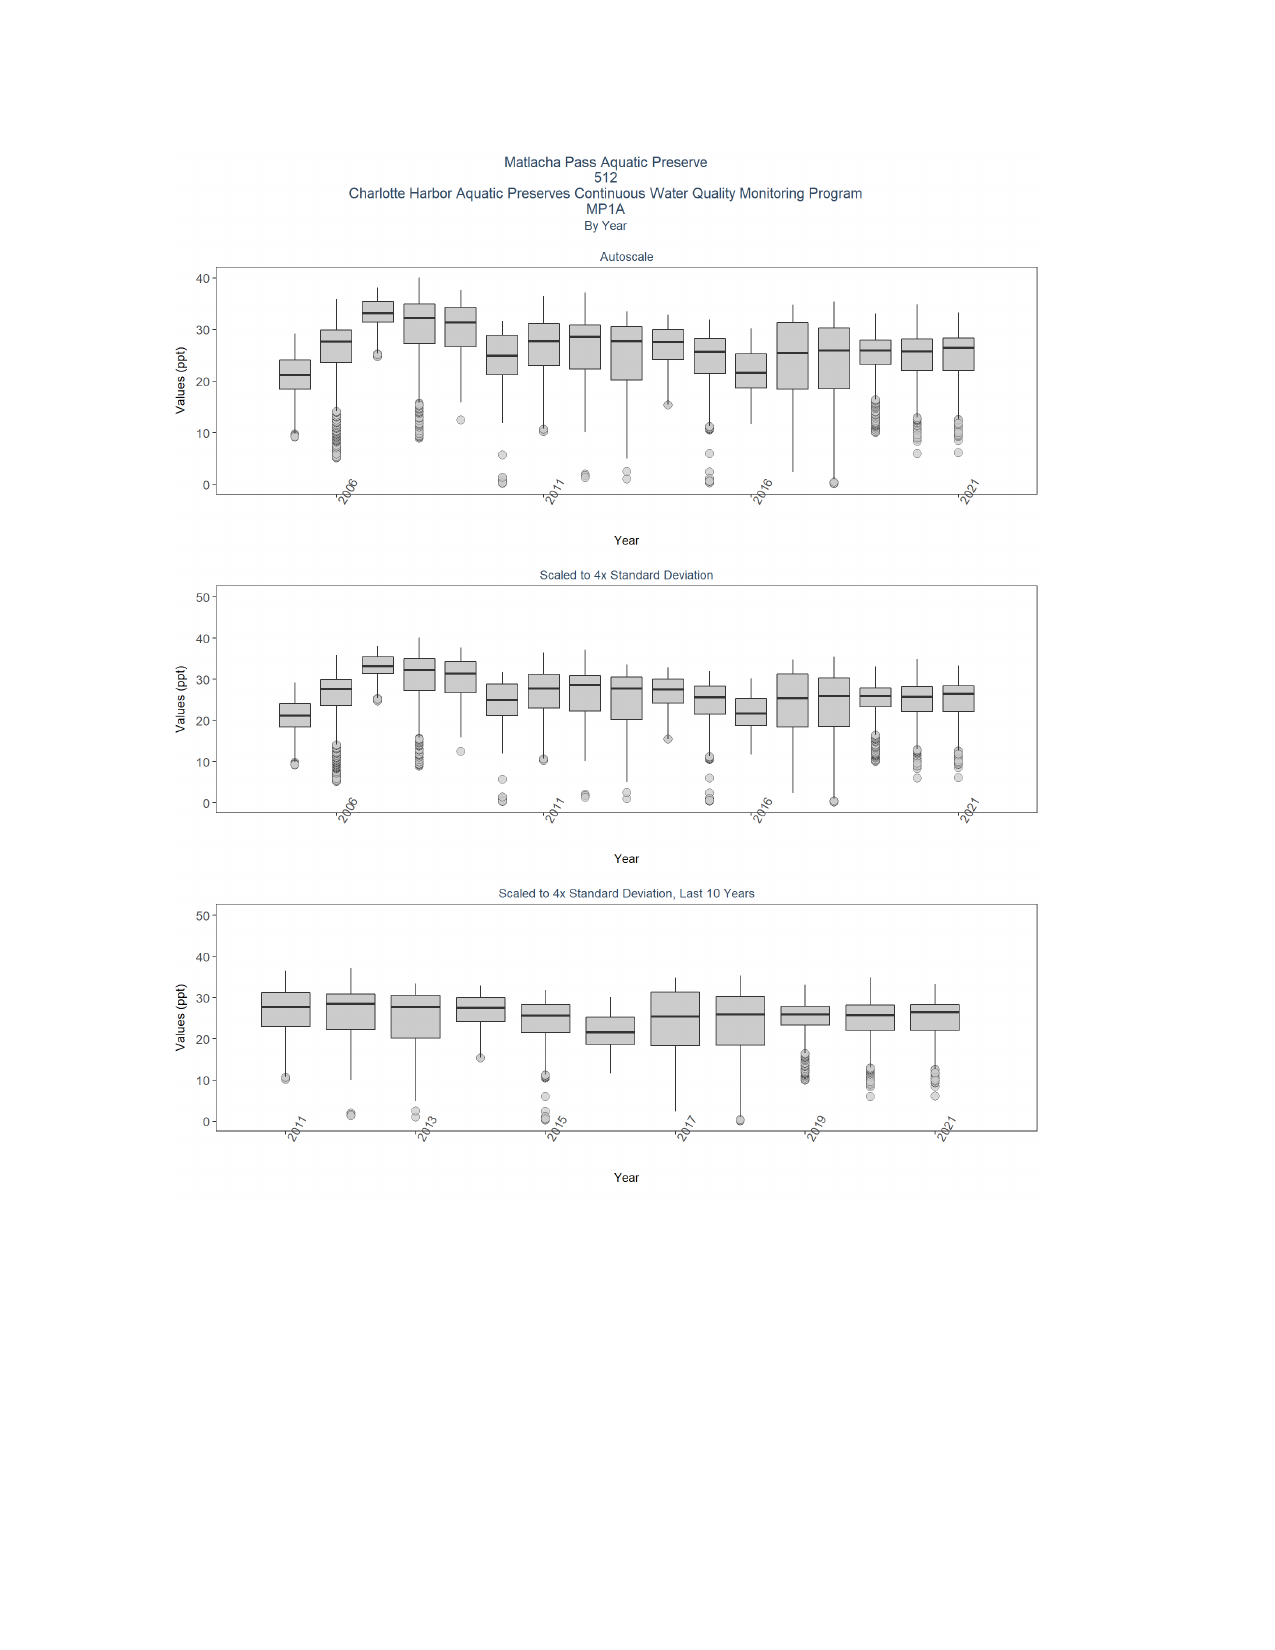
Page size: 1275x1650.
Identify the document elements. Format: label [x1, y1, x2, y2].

picture [168, 150, 1044, 1200]
